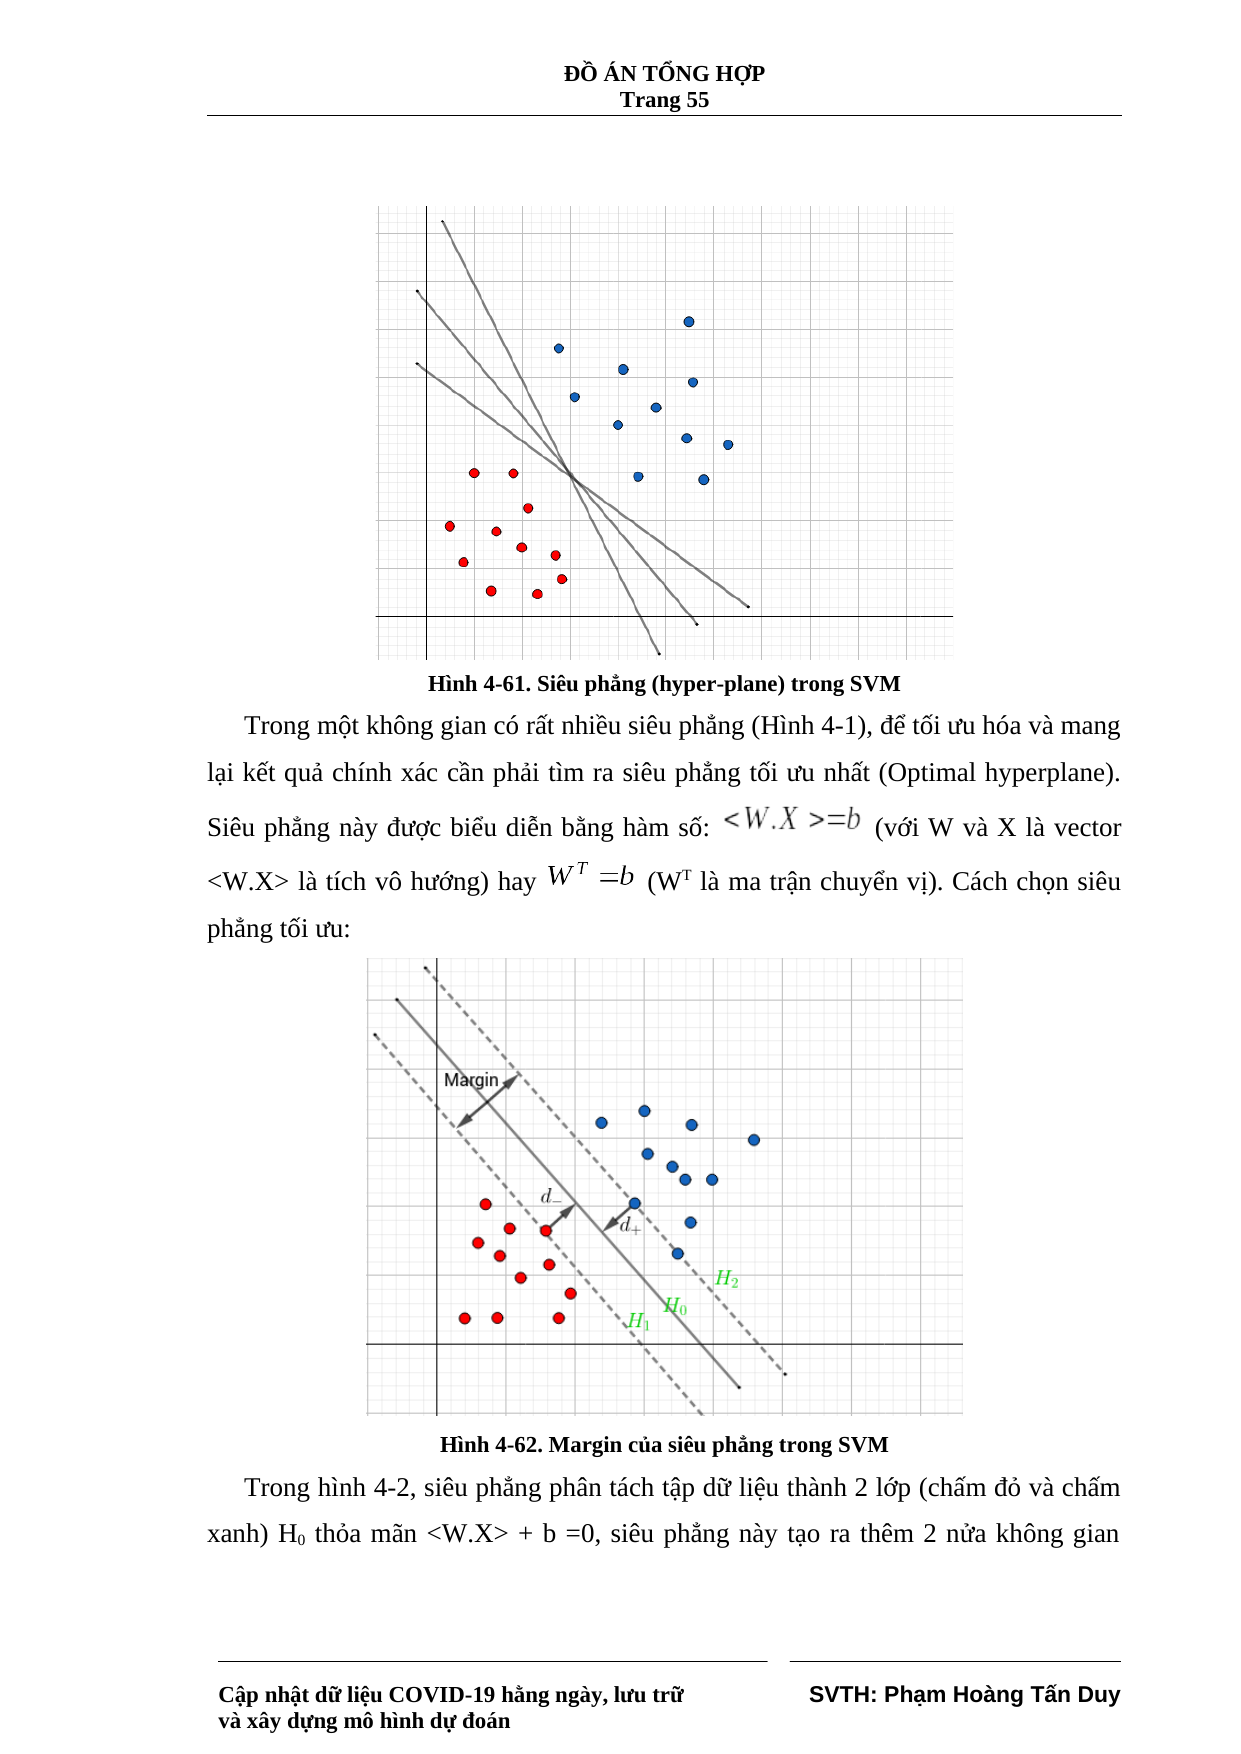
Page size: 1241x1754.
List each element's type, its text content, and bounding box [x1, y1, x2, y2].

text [207, 1471, 1122, 1549]
text Trong một không gian có rất nhiều siêu phẳng (Hình 4-1), để tối ưu hóa và mang lại kết quả chính xác cần phải tìm ra siêu phẳng tối ưu nhất (Optimal hyperplane). Siêu phẳng này được biểu diễn bằng hàm số: (với W và X là vector <W.X> là tích vô hướng) hay (WT là ma trận chuyển vị). Cách chọn siêu phẳng tối ưu: [207, 709, 1122, 943]
picture [366, 958, 963, 1416]
picture [375, 206, 954, 660]
